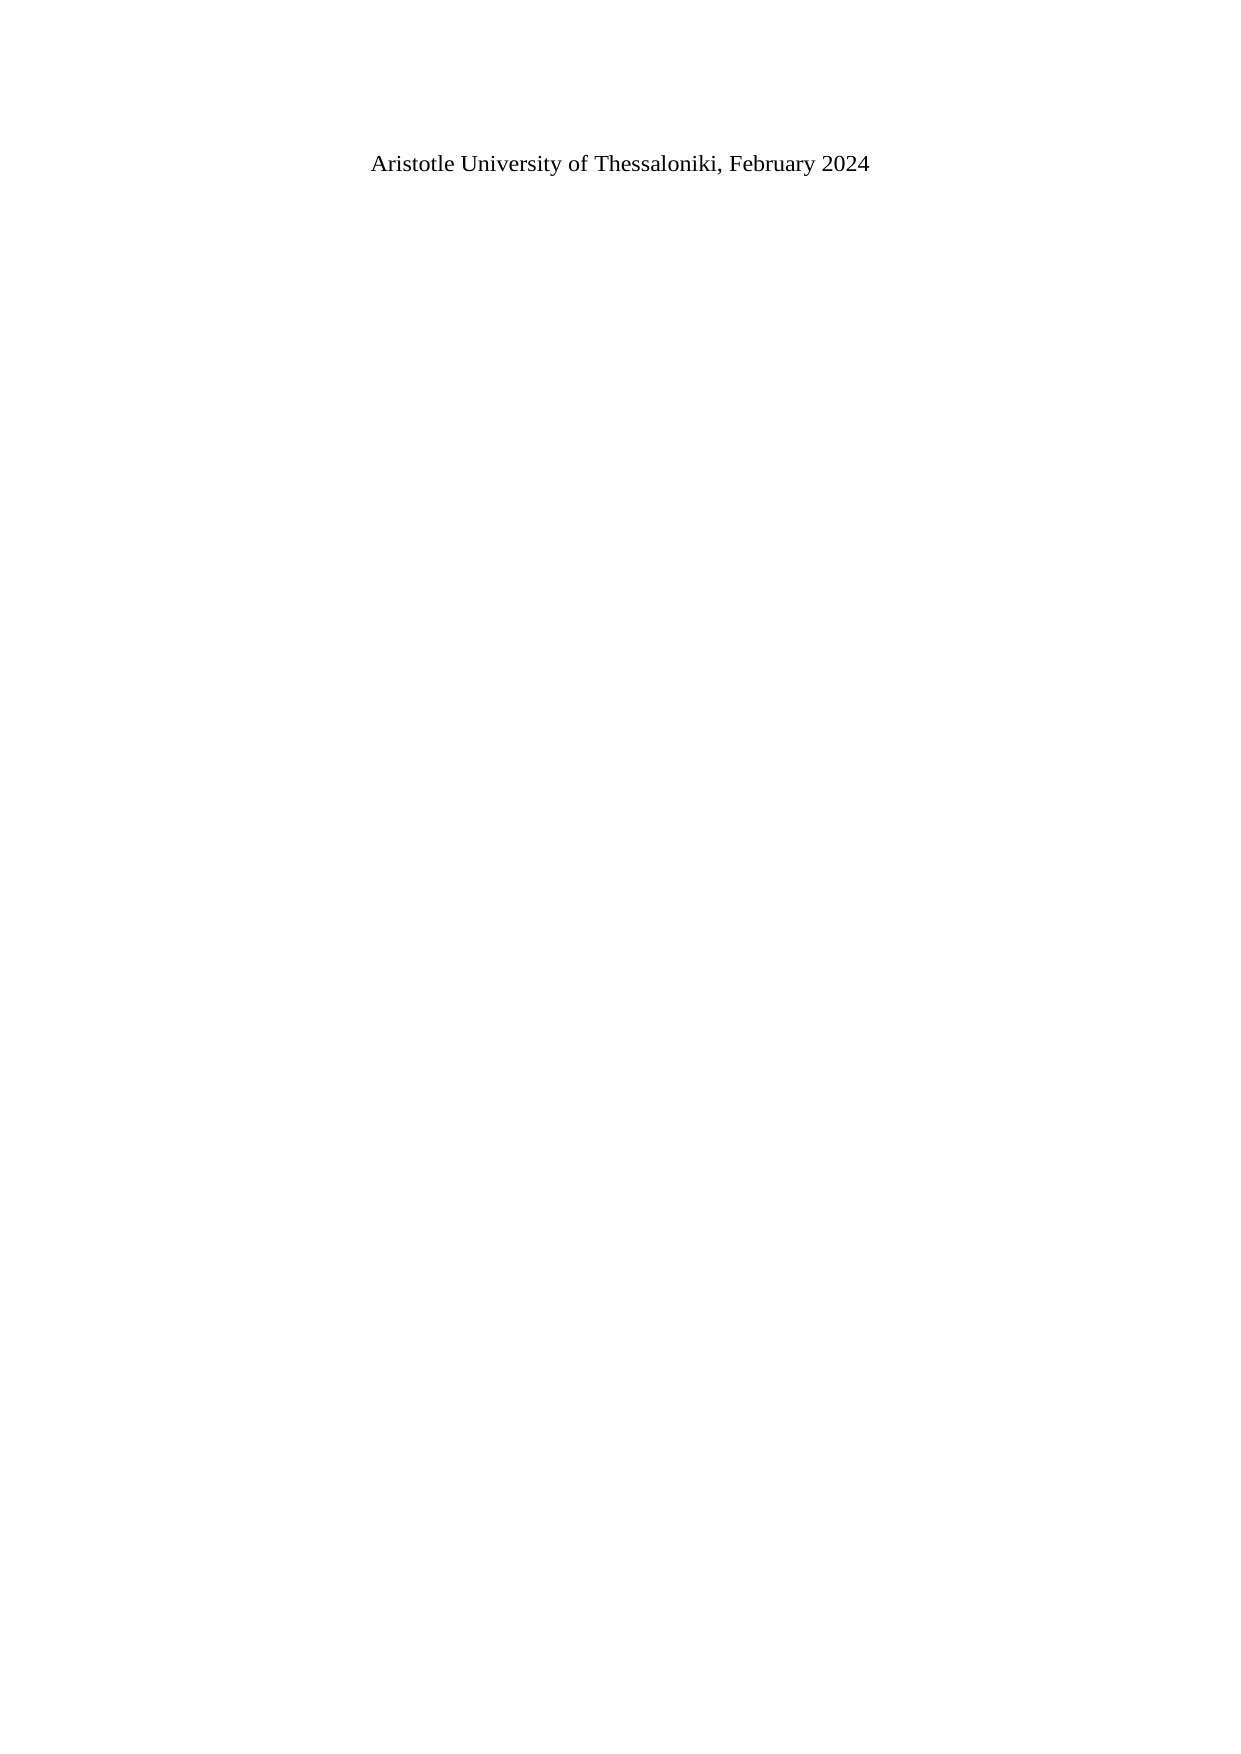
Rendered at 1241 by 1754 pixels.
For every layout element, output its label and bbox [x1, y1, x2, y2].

text [319, 150, 921, 176]
